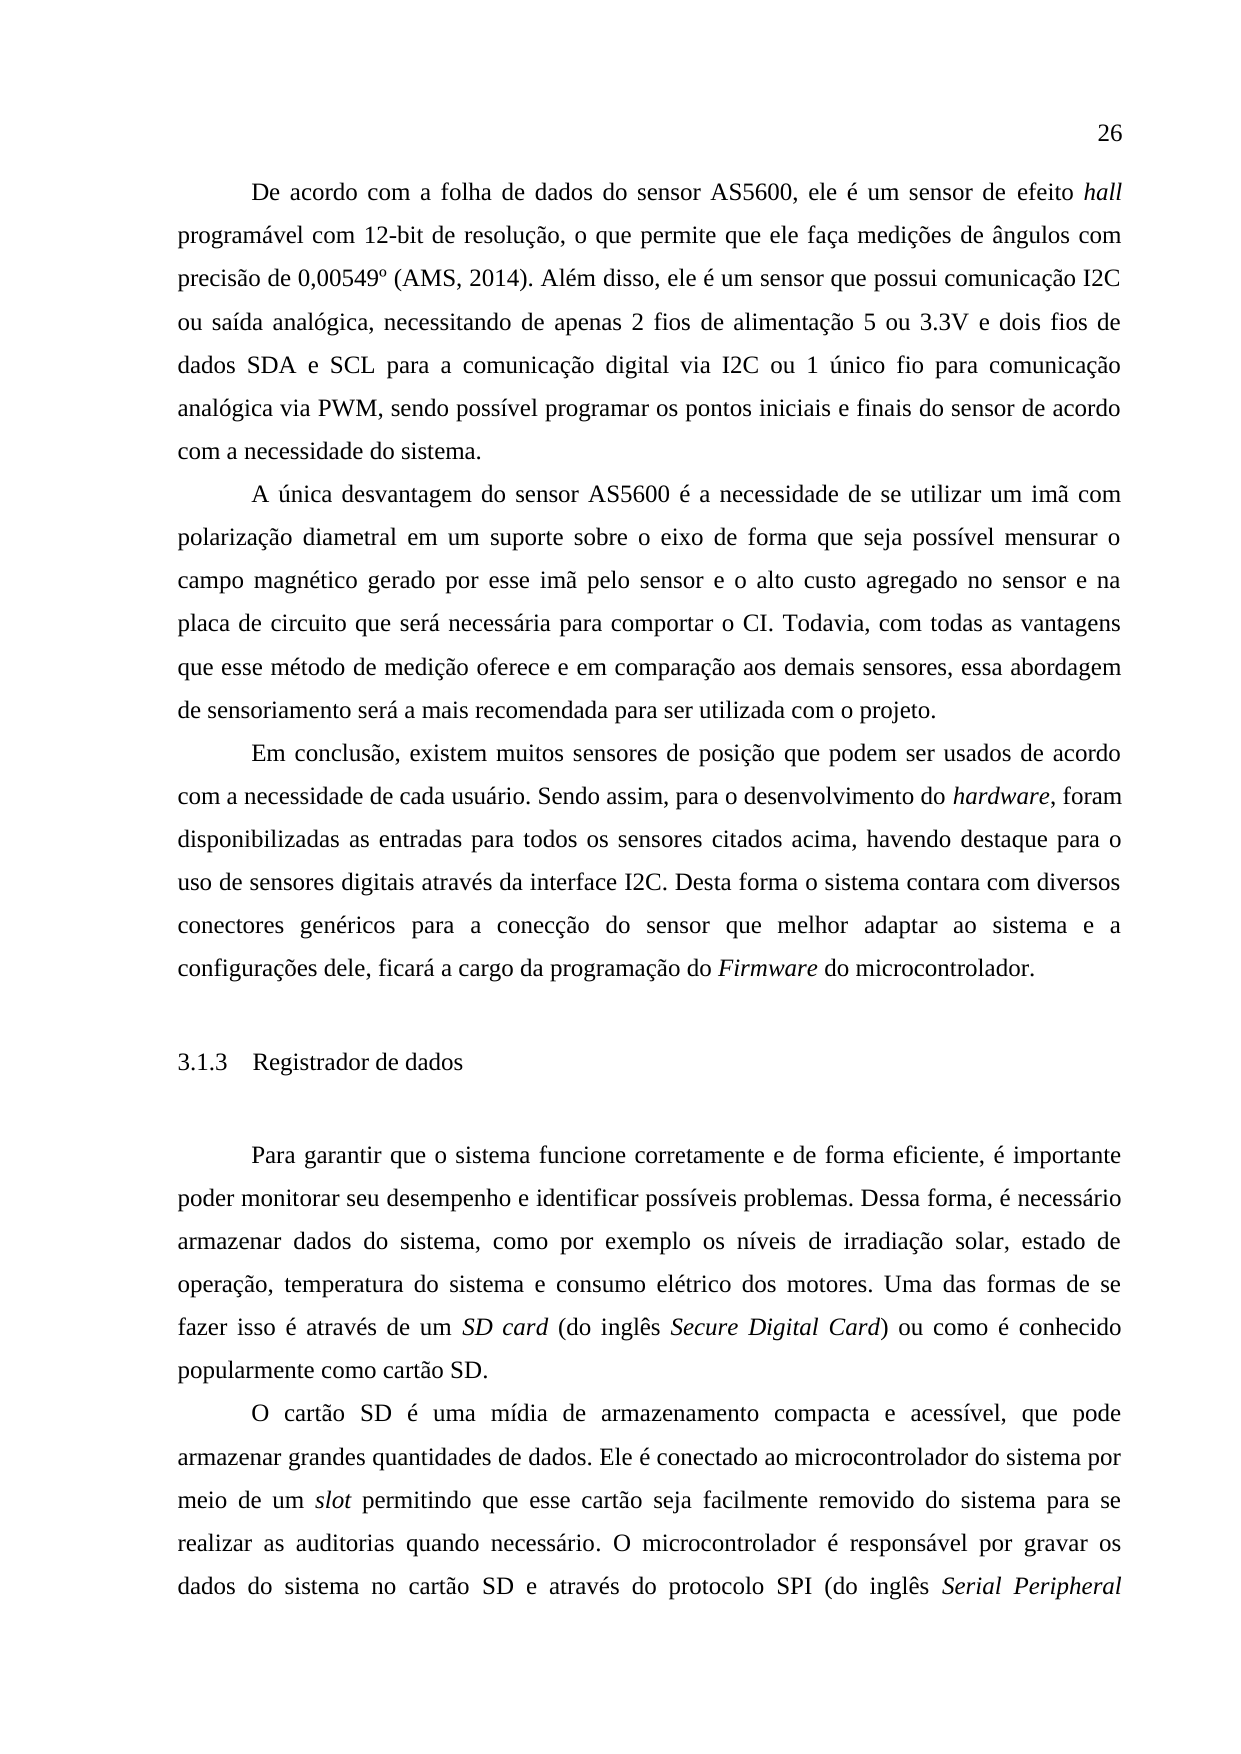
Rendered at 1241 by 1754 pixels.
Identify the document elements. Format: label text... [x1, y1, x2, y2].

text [177, 1398, 1122, 1600]
text De acordo com a folha de dados do sensor AS5600, ele é um sensor de efeito hall programável com 12-bit de resolução, o que permite que ele faça medições de ângulos com precisão de 0,00549º (AMS, 2014). Além disso, ele é um sensor que possui comunicação I2C ou saída analógica, necessitando de apenas 2 fios de alimentação 5 ou 3.3V e dois fios de dados SDA e SCL para a comunicação digital via I2C ou 1 único fio para comunicação analógica via PWM, sendo possível programar os pontos iniciais e finais do sensor de acordo com a necessidade do sistema. [177, 177, 1122, 465]
text A única desvantagem do sensor AS5600 é a necessidade de se utilizar um imã com polarização diametral em um suporte sobre o eixo de forma que seja possível mensurar o campo magnético gerado por esse imã pelo sensor e o alto custo agregado no sensor e na placa de circuito que será necessária para comportar o CI. Todavia, com todas as vantagens que esse método de medição oferece e em comparação aos demais sensores, essa abordagem de sensoriamento será a mais recomendada para ser utilizada com o projeto. [177, 479, 1122, 723]
subtitle Registrador de dados [177, 1047, 1122, 1075]
text Para garantir que o sistema funcione corretamente e de forma eficiente, é importante poder monitorar seu desempenho e identificar possíveis problemas. Dessa forma, é necessário armazenar dados do sistema, como por exemplo os níveis de irradiação solar, estado de operação, temperatura do sistema e consumo elétrico dos motores. Uma das formas de se fazer isso é através de um SD card (do inglês Secure Digital Card) ou como é conhecido popularmente como cartão SD. [177, 1140, 1122, 1384]
text Em conclusão, existem muitos sensores de posição que podem ser usados de acordo com a necessidade de cada usuário. Sendo assim, para o desenvolvimento do hardware, foram disponibilizadas as entradas para todos os sensores citados acima, havendo destaque para o uso de sensores digitais através da interface I2C. Desta forma o sistema contara com diversos conectores genéricos para a conecção do sensor que melhor adaptar ao sistema e a configurações dele, ficará a cargo da programação do Firmware do microcontrolador. [177, 738, 1122, 982]
